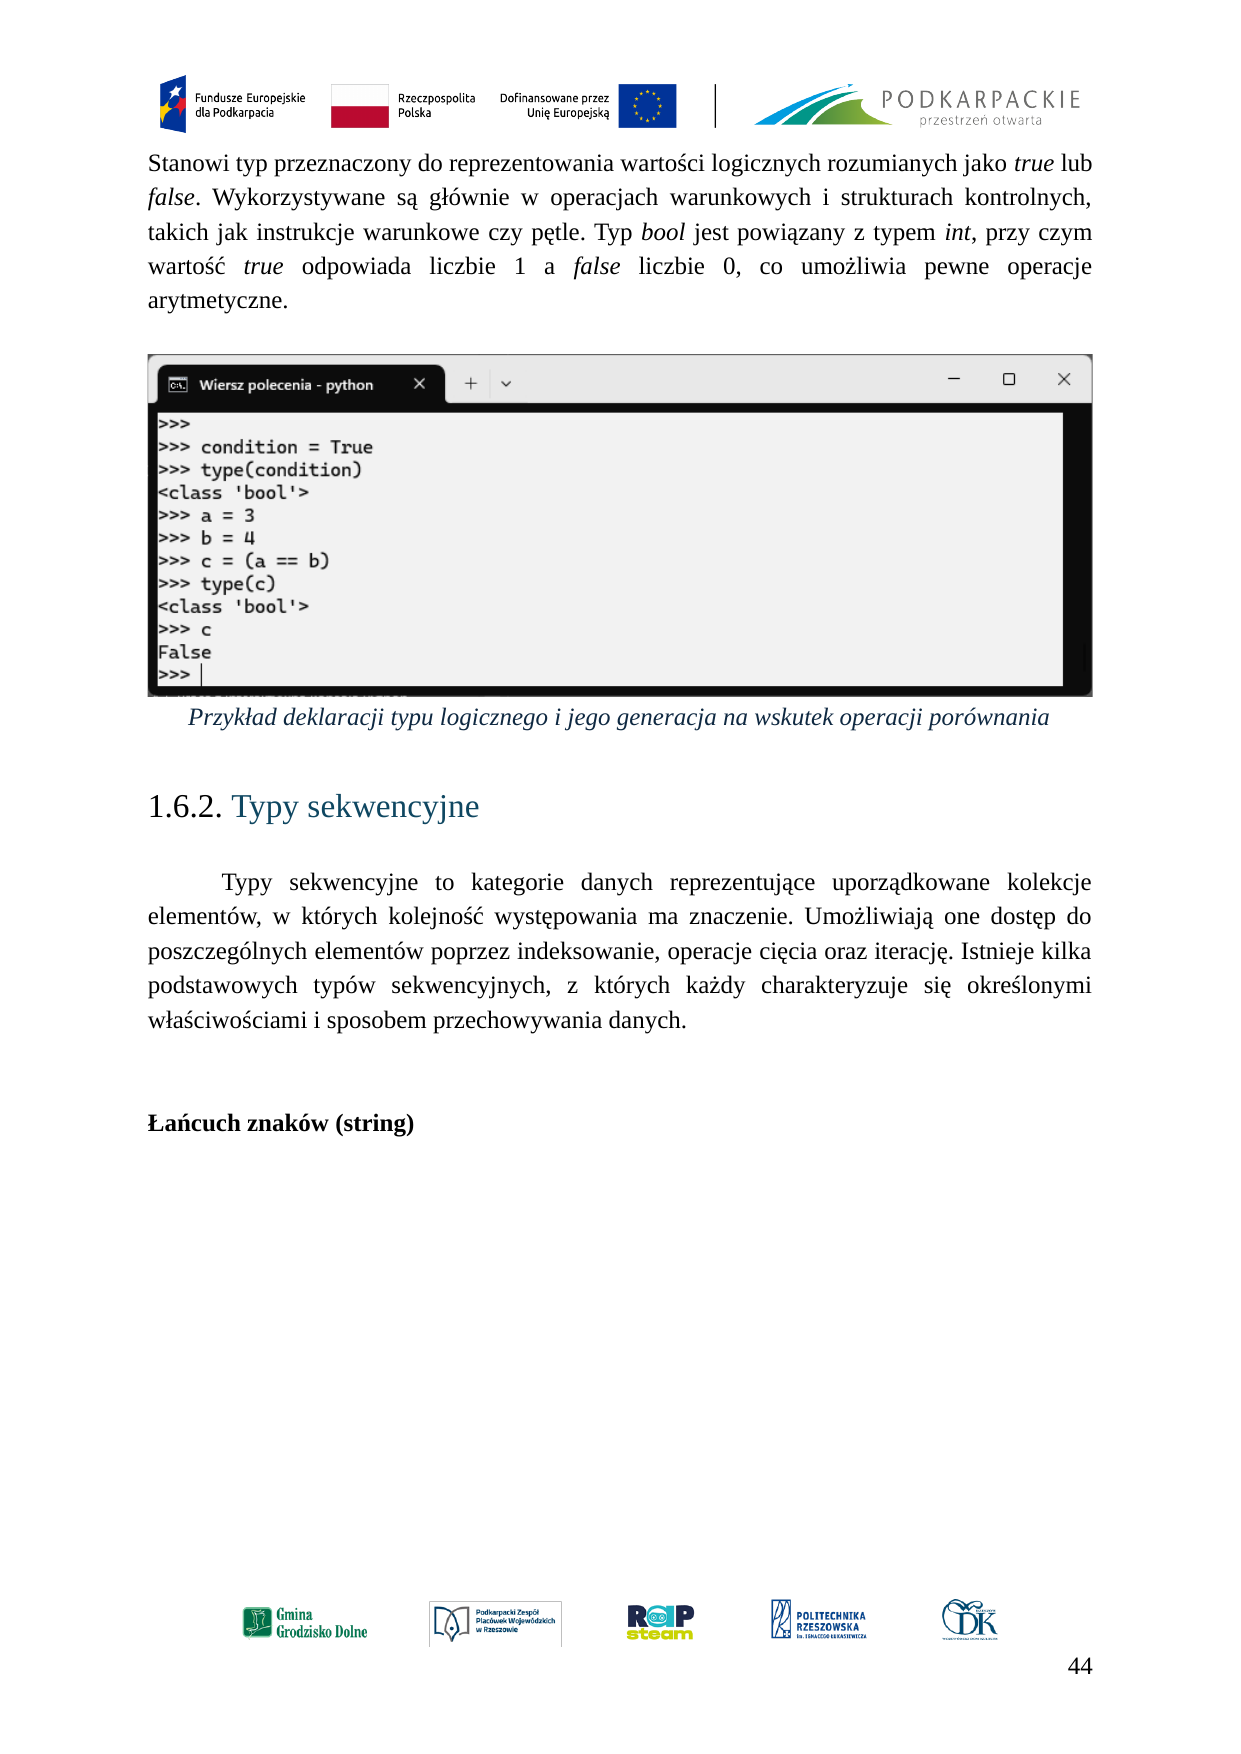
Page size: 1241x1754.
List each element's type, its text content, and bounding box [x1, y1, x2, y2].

text Przykład deklaracji typu logicznego i jego generacja na wskutek operacji porównania [148, 702, 1092, 731]
picture [147, 354, 1093, 697]
picture [242, 1585, 998, 1652]
text Stanowi typ przeznaczony do reprezentowania wartości logicznych rozumianych jako true lub false. Wykorzystywane są głównie w operacjach warunkowych i strukturach kontrolnych, takich jak instrukcje warunkowe czy pętle. Typ bool jest powiązany z typem int, przy czym wartość true odpowiada liczbie 1 a false liczbie 0, co umożliwia pewne operacje arytmetyczne. [148, 148, 1092, 314]
picture [147, 60, 1093, 148]
subtitle Typy sekwencyjne [148, 786, 1092, 825]
text Typy sekwencyjne to kategorie danych reprezentujące uporządkowane kolekcje elementów, w których kolejność występowania ma znaczenie. Umożliwiają one dostęp do poszczególnych elementów poprzez indeksowanie, operacje cięcia oraz iterację. Istnieje kilka podstawowych typów sekwencyjnych, z których każdy charakteryzuje się określonymi właściwościami i sposobem przechowywania danych. [148, 867, 1092, 1033]
text Łańcuch znaków (string) [148, 1108, 1092, 1137]
